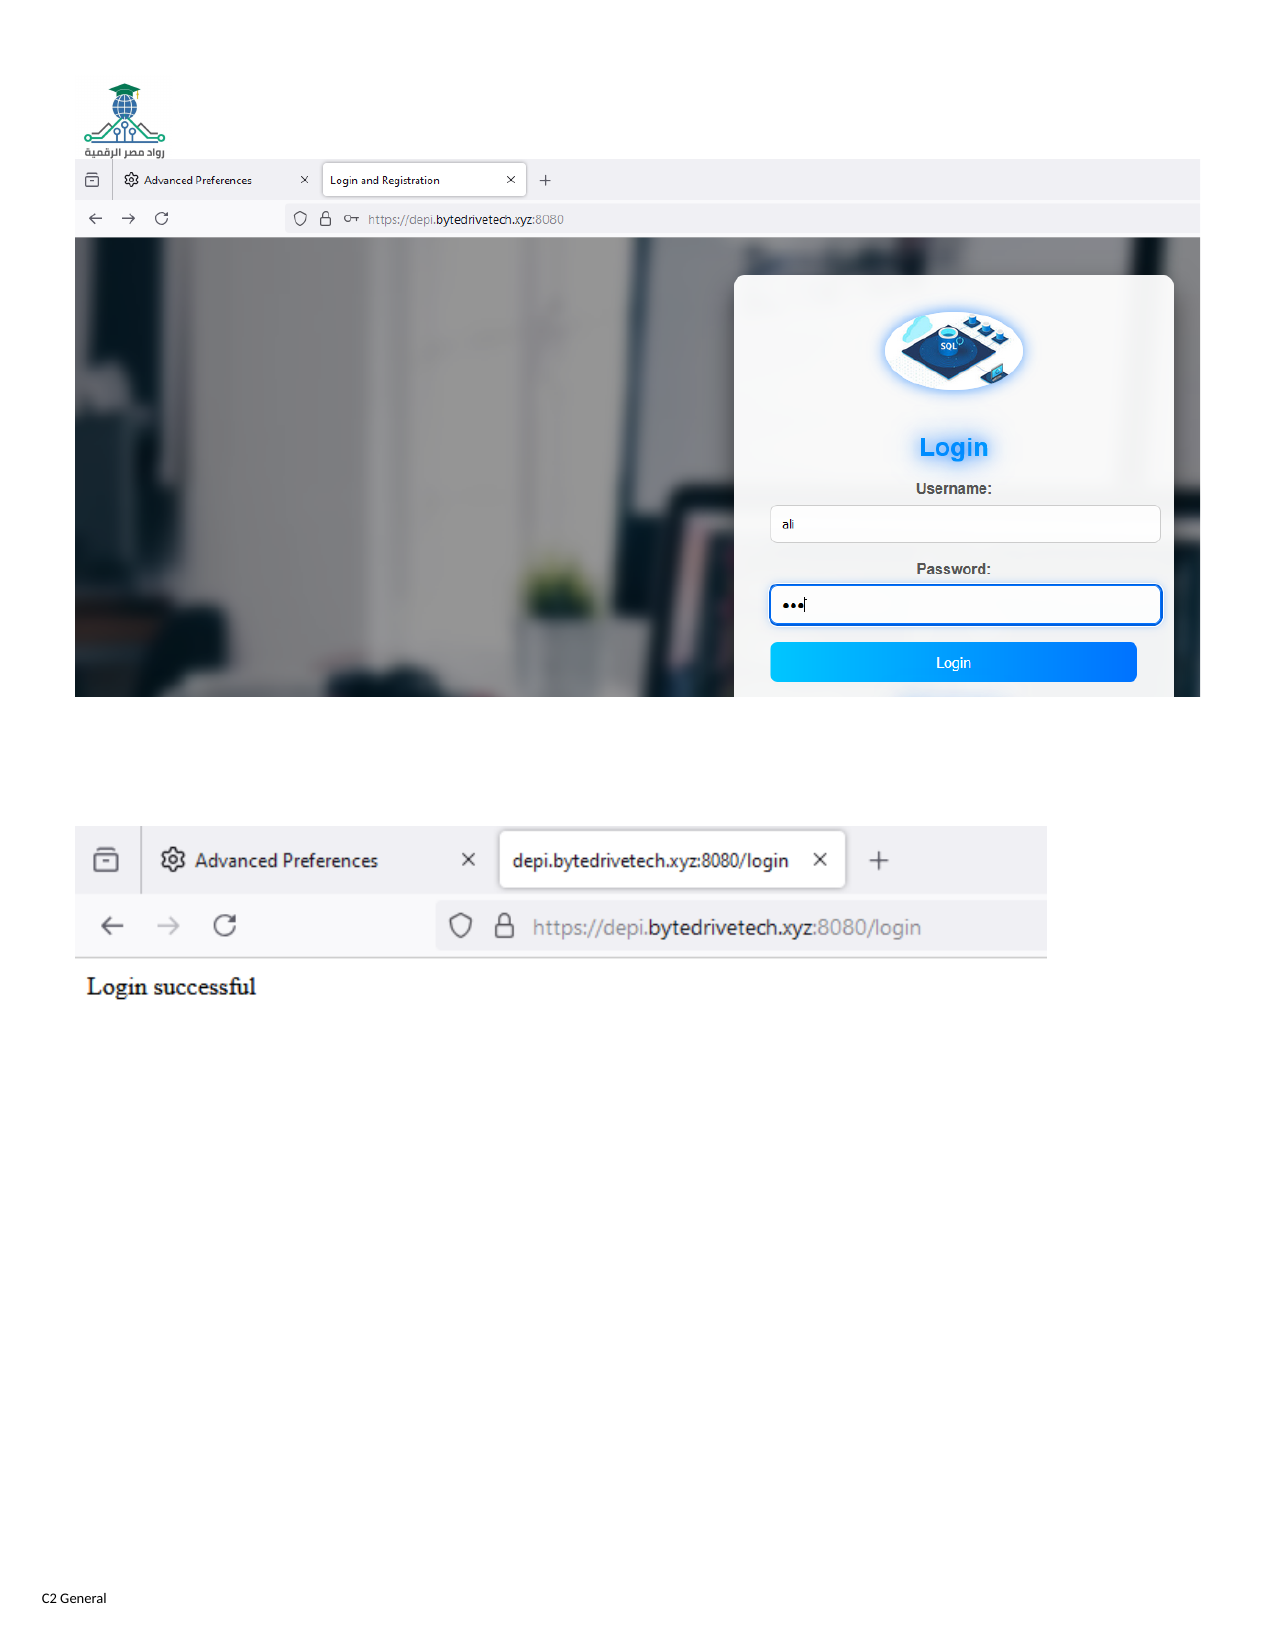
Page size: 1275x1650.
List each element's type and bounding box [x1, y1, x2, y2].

picture [75, 826, 1047, 1042]
picture [75, 75, 1200, 697]
